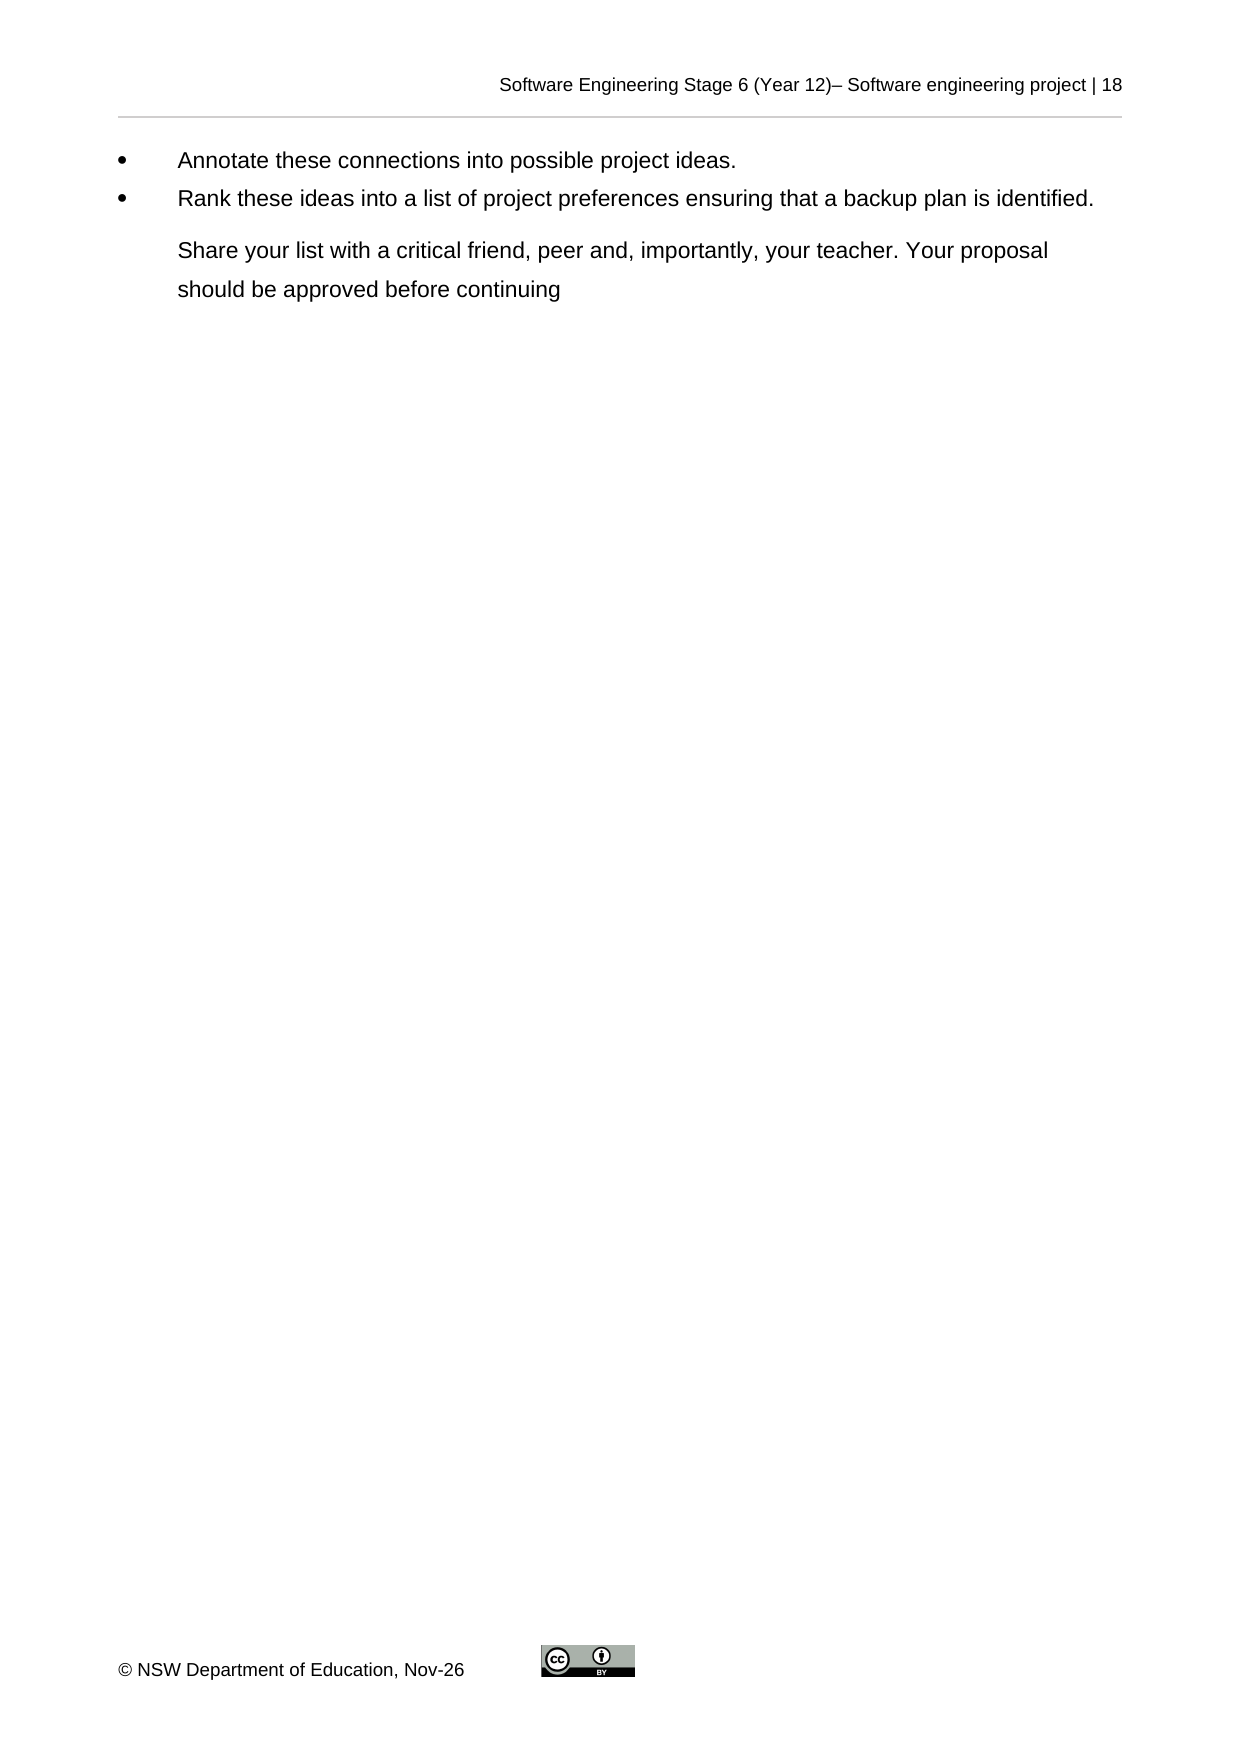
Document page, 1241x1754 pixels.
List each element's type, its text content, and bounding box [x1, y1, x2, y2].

list Annotate these connections into possible project ideas. [118, 147, 1122, 173]
list Share your list with a critical friend, peer and, importantly, your teacher. Your proposal should be approved before continuing [177, 237, 1122, 303]
picture [541, 1645, 635, 1677]
list Rank these ideas into a list of project preferences ensuring that a backup plan is identified. [118, 185, 1122, 212]
